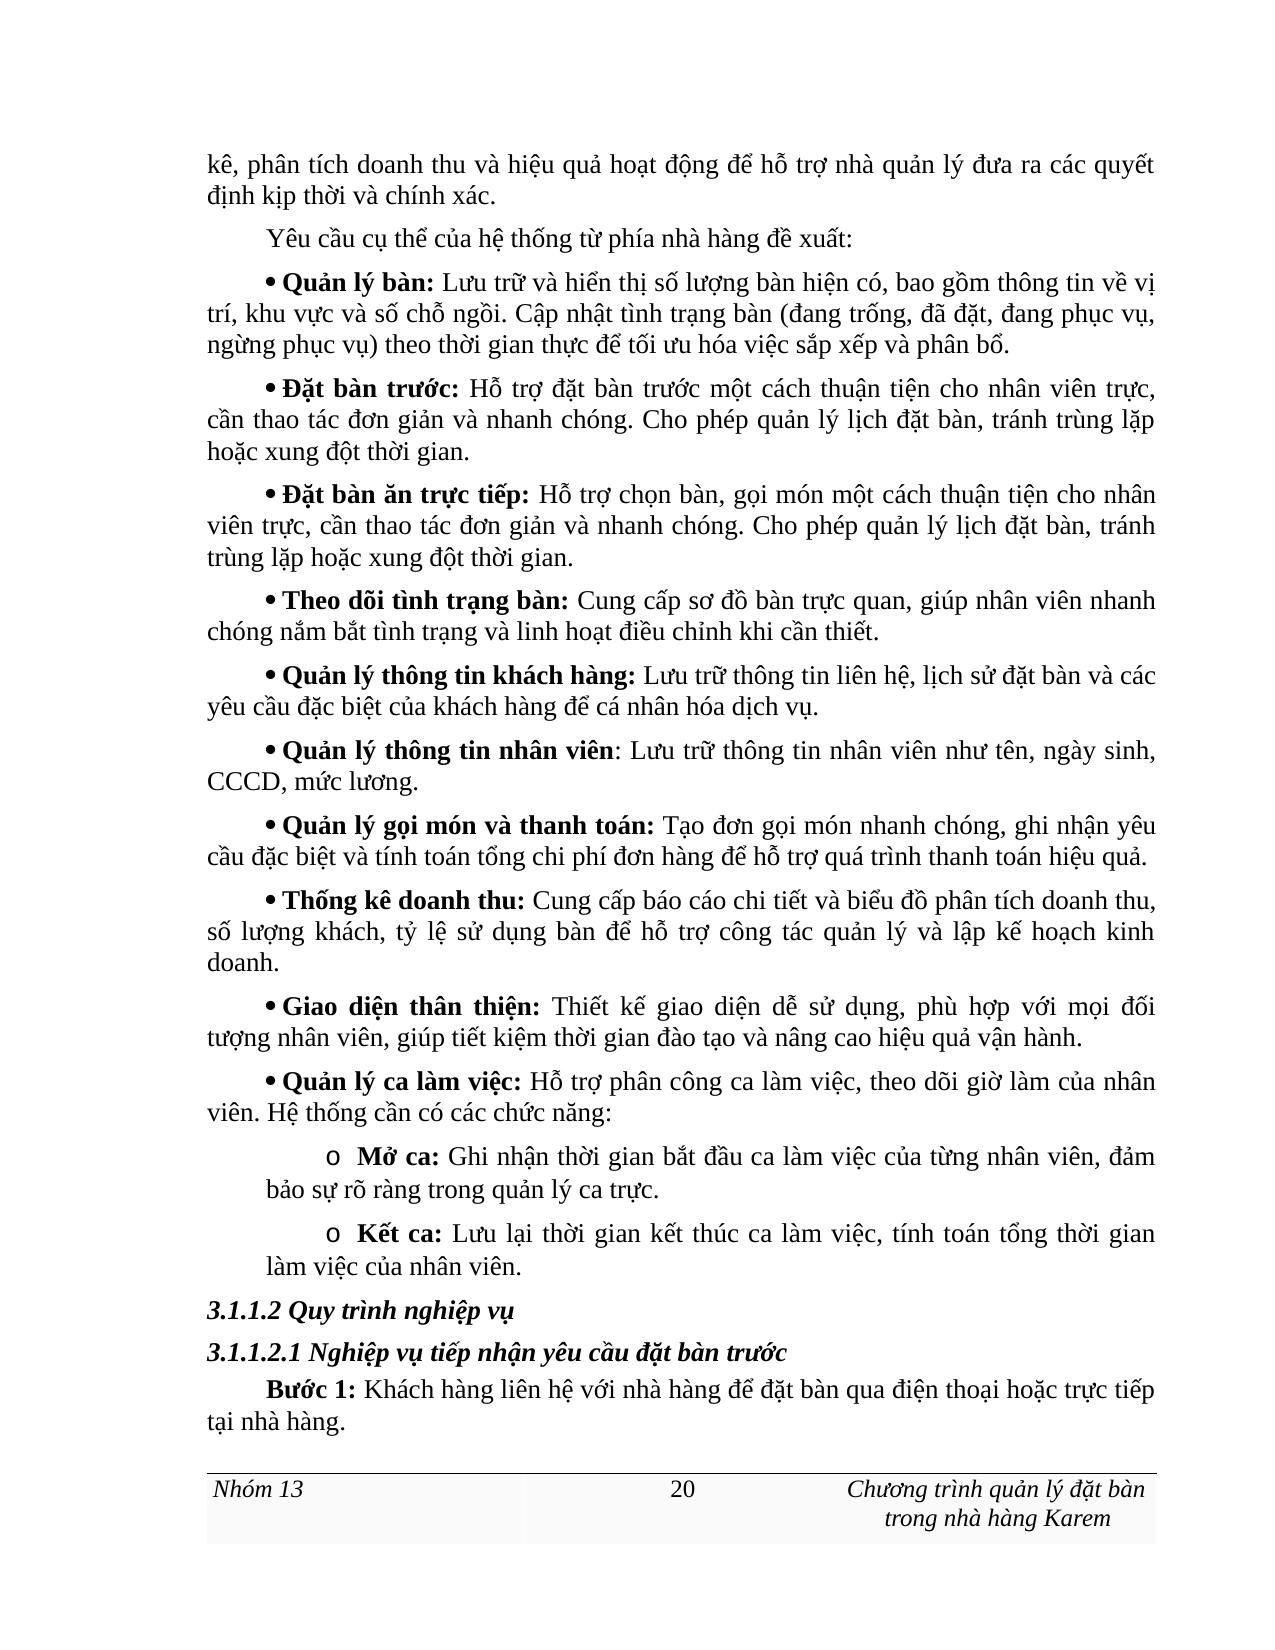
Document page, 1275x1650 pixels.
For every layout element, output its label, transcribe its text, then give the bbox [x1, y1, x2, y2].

list Kết ca: Lưu lại thời gian kết thúc ca làm việc, tính toán tổng thời gian làm việc của nhân viên. [266, 1217, 1157, 1281]
list Quản lý gọi món và thanh toán: Tạo đơn gọi món nhanh chóng, ghi nhận yêu cầu đặc biệt và tính toán tổng chi phí đơn hàng để hỗ trợ quá trình thanh toán hiệu quả. [207, 809, 1157, 871]
list Quản lý ca làm việc: Hỗ trợ phân công ca làm việc, theo dõi giờ làm của nhân viên. Hệ thống cần có các chức năng: [207, 1065, 1157, 1127]
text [207, 148, 1157, 210]
list Theo dõi tình trạng bàn: Cung cấp sơ đồ bàn trực quan, giúp nhân viên nhanh chóng nắm bắt tình trạng và linh hoạt điều chỉnh khi cần thiết. [207, 584, 1157, 647]
list Thống kê doanh thu: Cung cấp báo cáo chi tiết và biểu đồ phân tích doanh thu, số lượng khách, tỷ lệ sử dụng bàn để hỗ trợ công tác quản lý và lập kế hoạch kinh doanh. [207, 884, 1157, 977]
list Đặt bàn trước: Hỗ trợ đặt bàn trước một cách thuận tiện cho nhân viên trực, cần thao tác đơn giản và nhanh chóng. Cho phép quản lý lịch đặt bàn, tránh trùng lặp hoặc xung đột thời gian. [207, 372, 1157, 466]
list Quản lý thông tin nhân viên: Lưu trữ thông tin nhân viên như tên, ngày sinh, CCCD, mức lương. [207, 734, 1157, 796]
subtitle Nghiệp vụ tiếp nhận yêu cầu đặt bàn trước [207, 1336, 1157, 1367]
list Đặt bàn ăn trực tiếp: Hỗ trợ chọn bàn, gọi món một cách thuận tiện cho nhân viên trực, cần thao tác đơn giản và nhanh chóng. Cho phép quản lý lịch đặt bàn, tránh trùng lặp hoặc xung đột thời gian. [207, 478, 1157, 572]
text Yêu cầu cụ thể của hệ thống từ phía nhà hàng đề xuất: [207, 222, 1157, 254]
list Quản lý bàn: Lưu trữ và hiển thị số lượng bàn hiện có, bao gồm thông tin về vị trí, khu vực và số chỗ ngồi. Cập nhật tình trạng bàn (đang trống, đã đặt, đang phục vụ, ngừng phục vụ) theo thời gian thực để tối ưu hóa việc sắp xếp và phân bổ. [207, 266, 1157, 360]
subtitle Quy trình nghiệp vụ [207, 1294, 1157, 1325]
list Mở ca: Ghi nhận thời gian bắt đầu ca làm việc của từng nhân viên, đảm bảo sự rõ ràng trong quản lý ca trực. [266, 1140, 1157, 1204]
text Bước 1: Khách hàng liên hệ với nhà hàng để đặt bàn qua điện thoại hoặc trực tiếp tại nhà hàng. [207, 1373, 1157, 1436]
list Quản lý thông tin khách hàng: Lưu trữ thông tin liên hệ, lịch sử đặt bàn và các yêu cầu đặc biệt của khách hàng để cá nhân hóa dịch vụ. [207, 659, 1157, 722]
list Giao diện thân thiện: Thiết kế giao diện dễ sử dụng, phù hợp với mọi đối tượng nhân viên, giúp tiết kiệm thời gian đào tạo và nâng cao hiệu quả vận hành. [207, 990, 1157, 1052]
